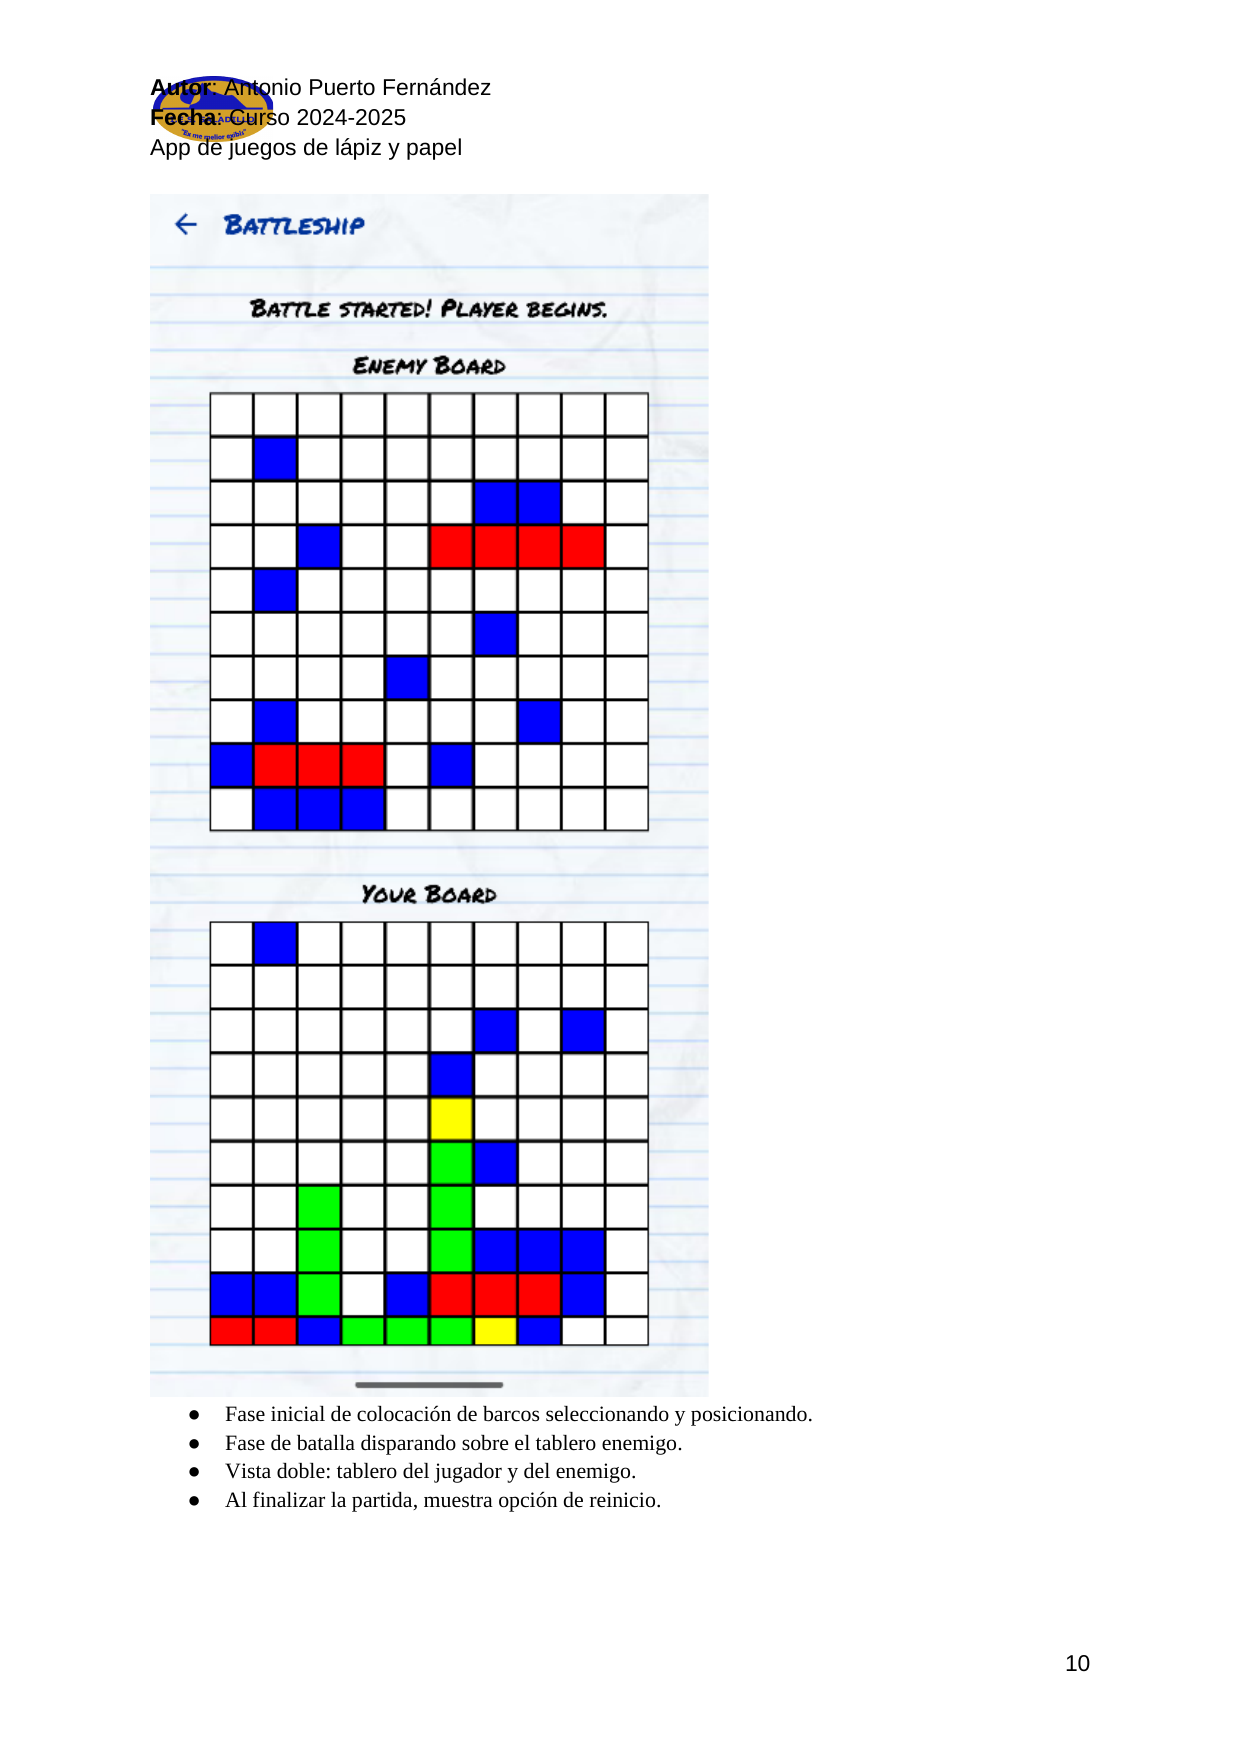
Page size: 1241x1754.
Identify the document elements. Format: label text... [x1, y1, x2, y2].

picture [150, 194, 709, 1397]
list Al finalizar la partida, muestra opción de reinicio. [187, 1487, 1090, 1513]
list Fase inicial de colocación de barcos seleccionando y posicionando. [187, 1401, 1090, 1426]
list Vista doble: tablero del jugador y del enemigo. [187, 1458, 1090, 1484]
list Fase de batalla disparando sobre el tablero enemigo. [187, 1429, 1090, 1455]
picture [153, 76, 274, 142]
